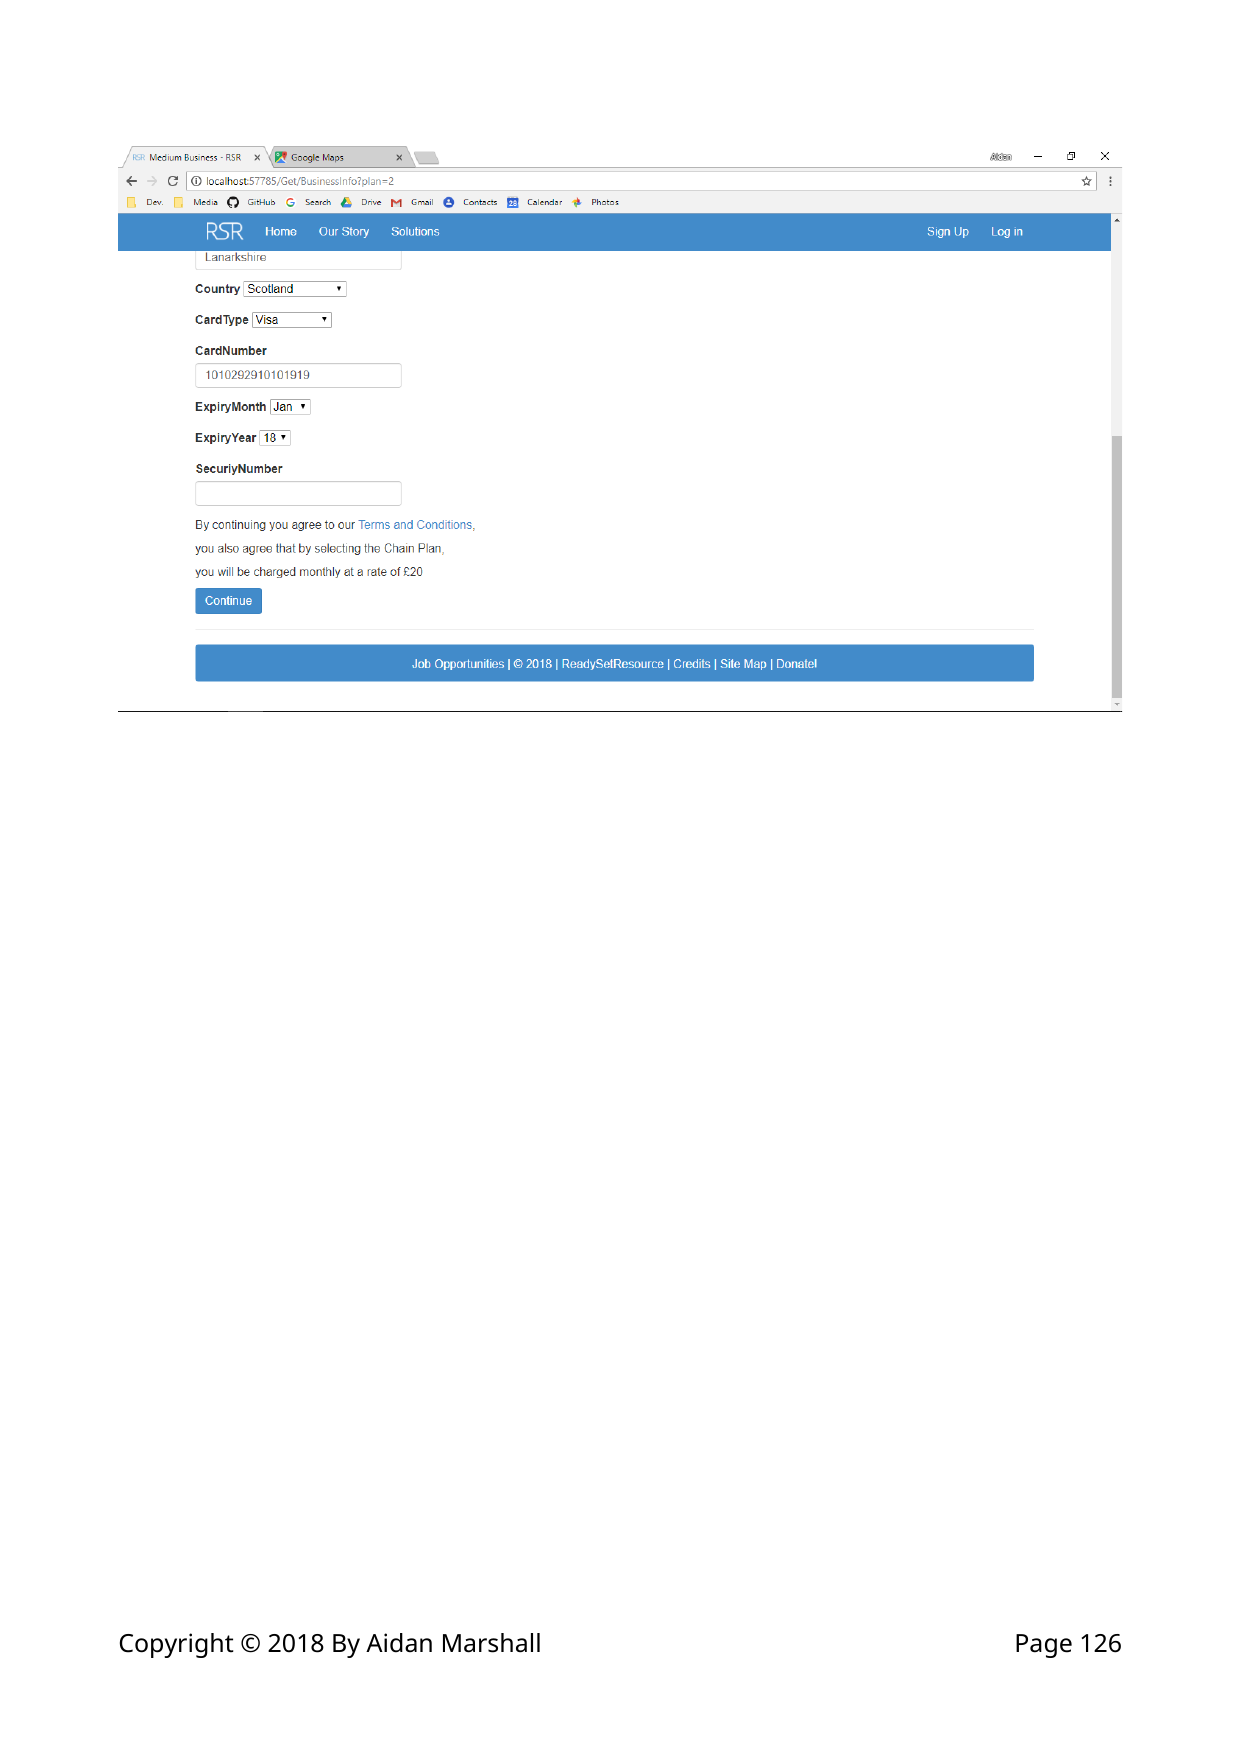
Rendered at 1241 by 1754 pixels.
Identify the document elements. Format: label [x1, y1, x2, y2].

picture [118, 146, 1123, 712]
